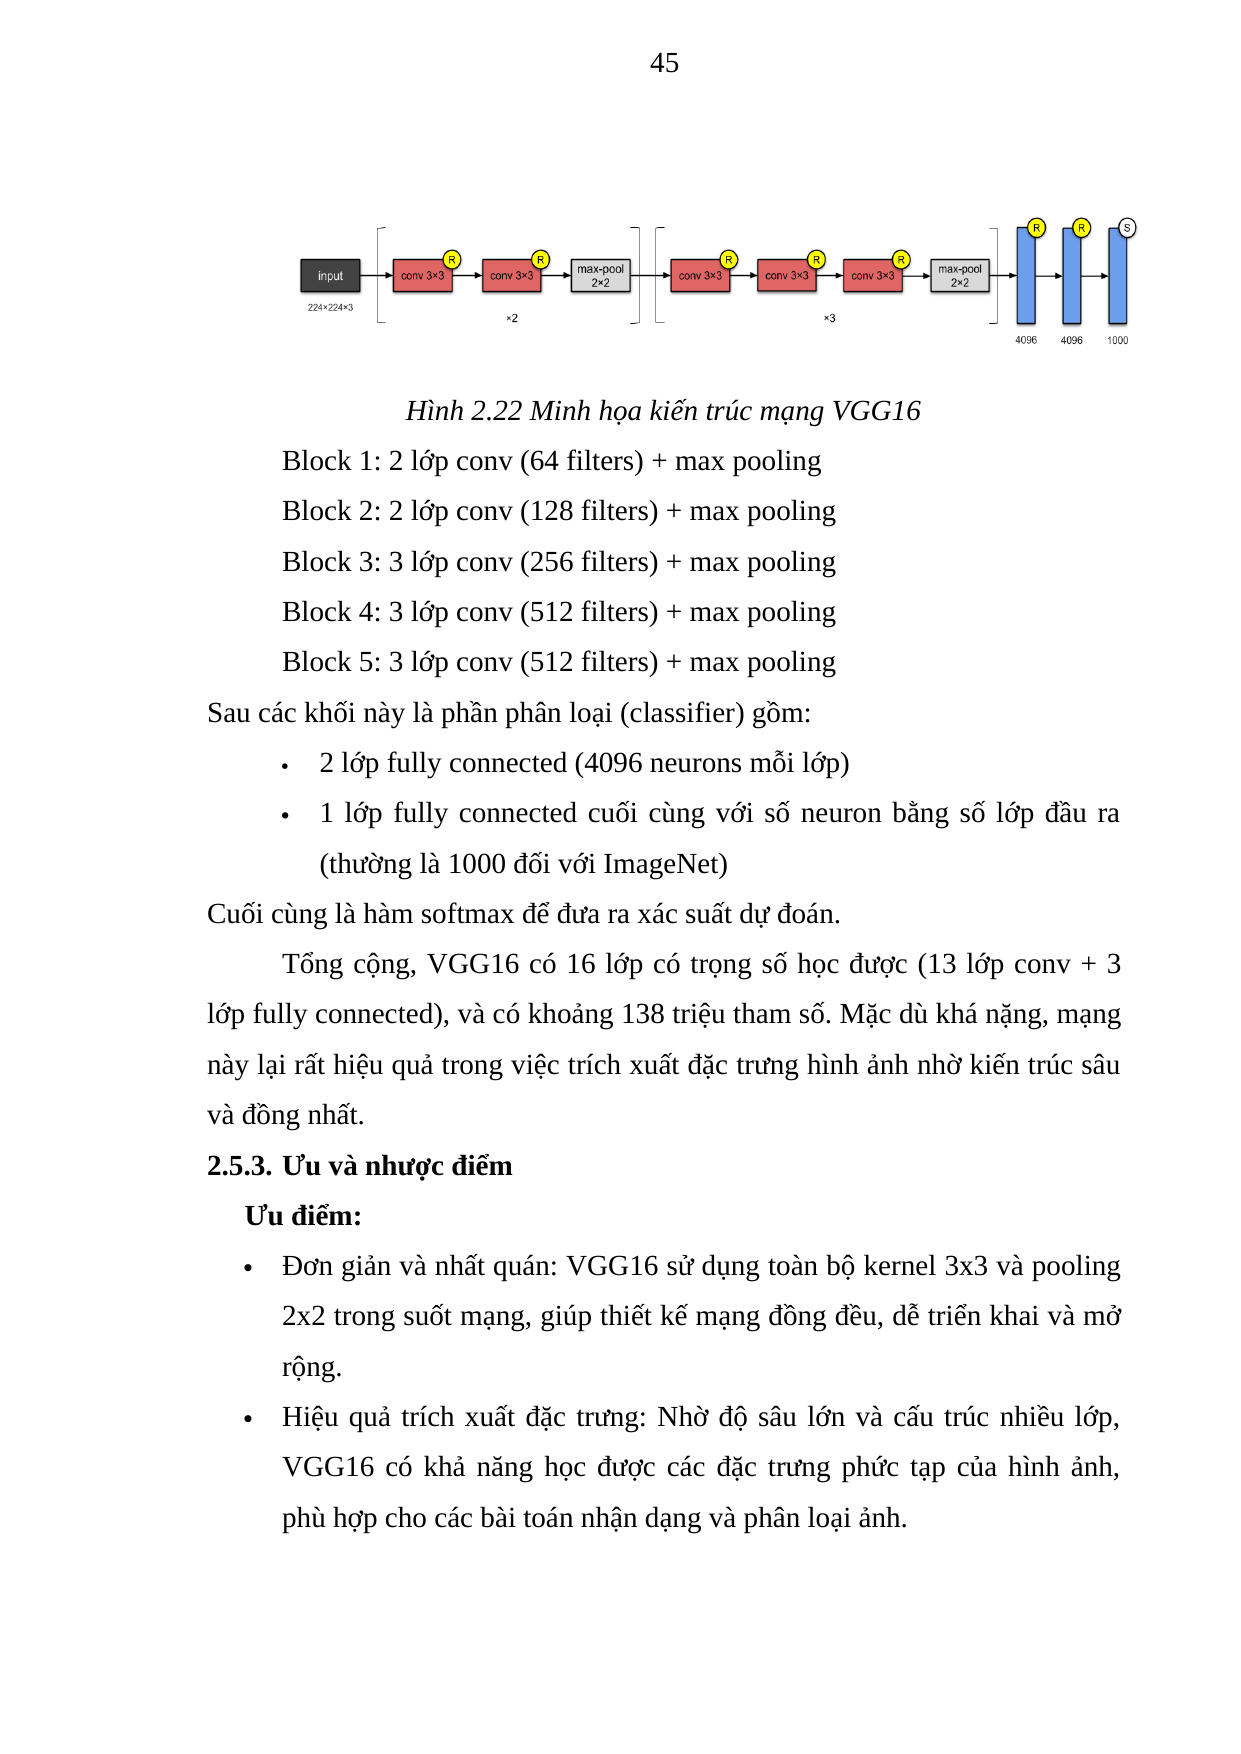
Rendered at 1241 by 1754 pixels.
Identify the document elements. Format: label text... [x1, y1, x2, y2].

list 1 lớp fully connected cuối cùng với số neuron bằng số lớp đầu ra (thường là 1000 đối với ImageNet) [282, 795, 1122, 879]
list Block 3: 3 lớp conv (256 filters) + max pooling [282, 544, 1122, 577]
list 2 lớp fully connected (4096 neurons mỗi lớp) [282, 745, 1122, 779]
picture [281, 198, 1161, 377]
list Ưu và nhược điểm [207, 1148, 1122, 1181]
list Block 4: 3 lớp conv (512 filters) + max pooling [282, 594, 1122, 628]
list Block 1: 2 lớp conv (64 filters) + max pooling [282, 443, 1122, 477]
list Tổng cộng, VGG16 có 16 lớp có trọng số học được (13 lớp conv + 3 lớp fully connected), và có khoảng 138 triệu tham số. Mặc dù khá nặng, mạng này lại rất hiệu quả trong việc trích xuất đặc trưng hình ảnh nhờ kiến trúc sâu và đồng nhất. [207, 946, 1122, 1131]
list Block 5: 3 lớp conv (512 filters) + max pooling [282, 644, 1122, 678]
list Cuối cùng là hàm softmax để đưa ra xác suất dự đoán. [207, 896, 1122, 929]
text Hình 2.22 Minh họa kiến trúc mạng VGG16 [207, 393, 1122, 426]
list Block 2: 2 lớp conv (128 filters) + max pooling [282, 493, 1122, 527]
list Sau các khối này là phần phân loại (classifier) gồm: [207, 695, 1122, 728]
list Ưu điểm: [244, 1198, 1122, 1231]
list Đơn giản và nhất quán: VGG16 sử dụng toàn bộ kernel 3x3 và pooling 2x2 trong suốt mạng, giúp thiết kế mạng đồng đều, dễ triển khai và mở rộng. [244, 1248, 1122, 1382]
list Hiệu quả trích xuất đặc trưng: Nhờ độ sâu lớn và cấu trúc nhiều lớp, VGG16 có khả năng học được các đặc trưng phức tạp của hình ảnh, phù hợp cho các bài toán nhận dạng và phân loại ảnh. [244, 1399, 1122, 1533]
